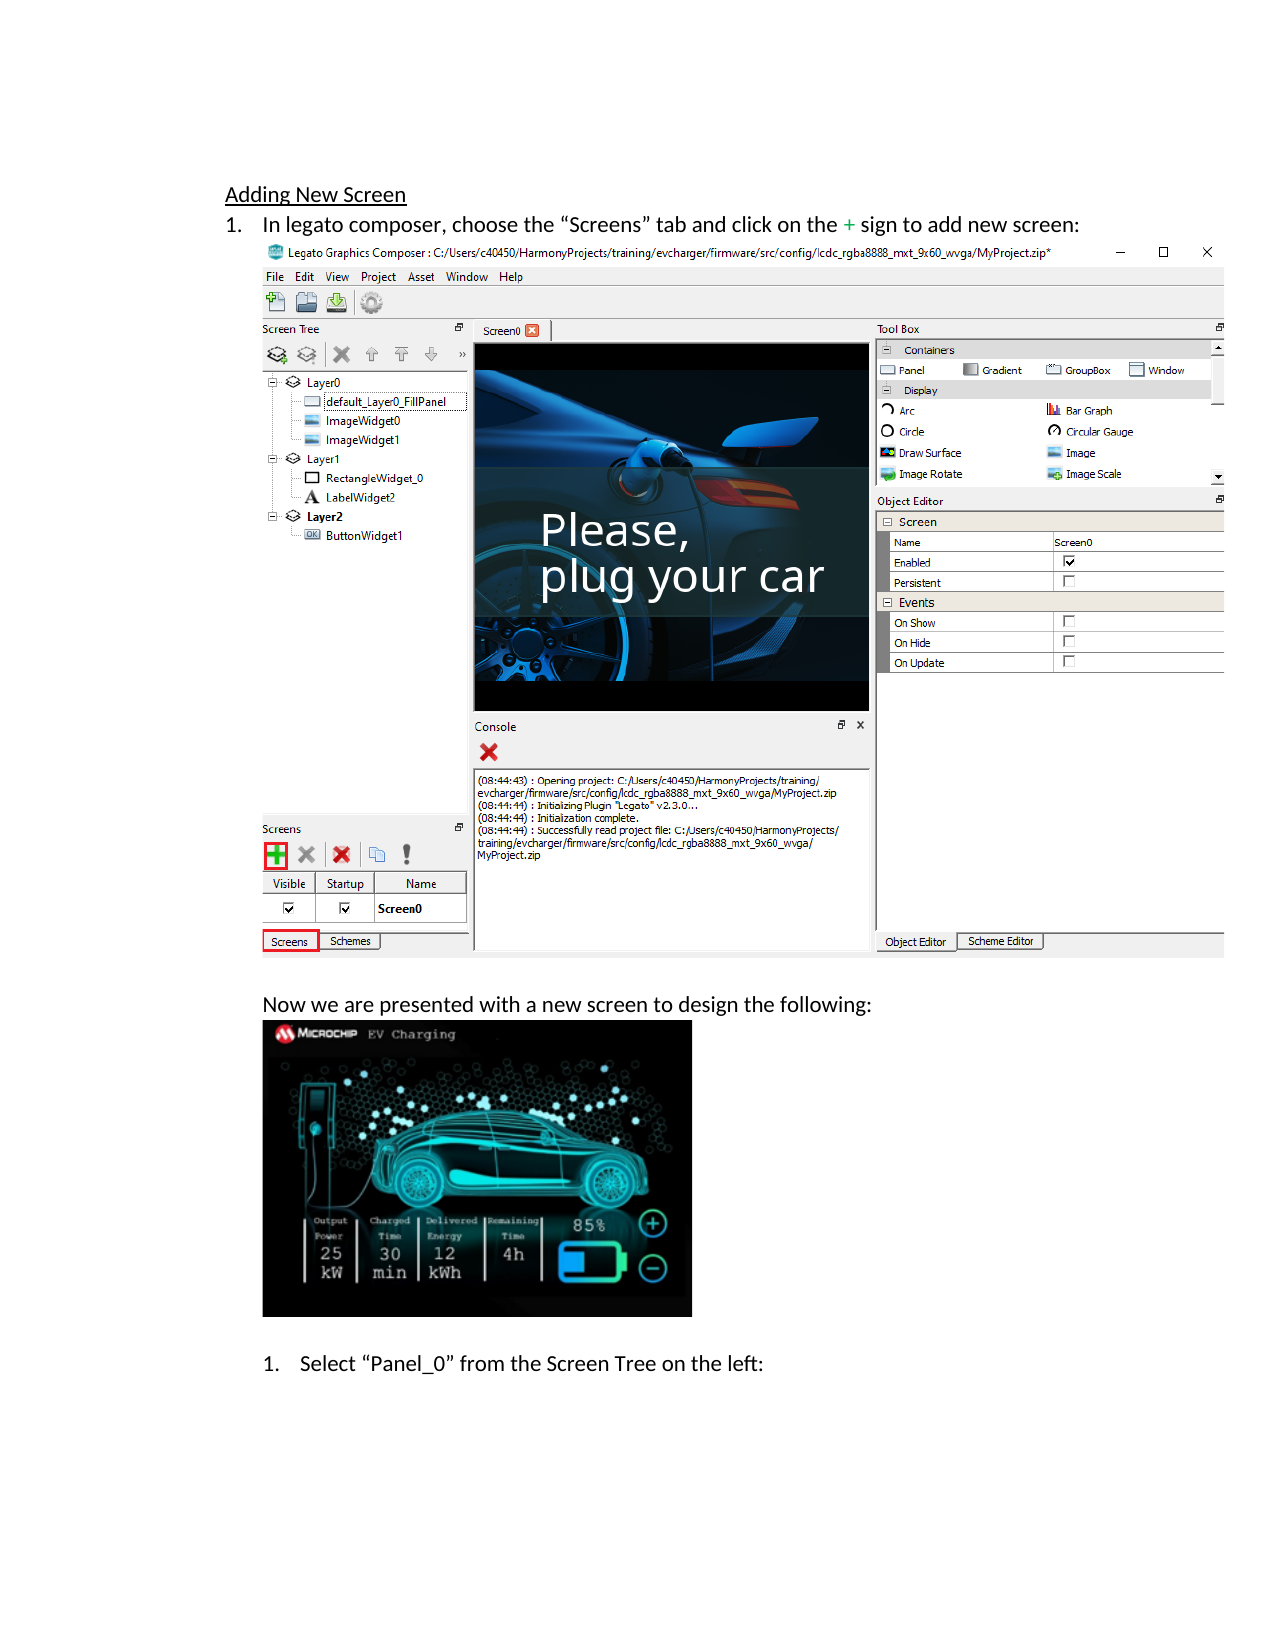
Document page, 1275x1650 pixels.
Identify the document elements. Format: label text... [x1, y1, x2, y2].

picture [262, 1020, 693, 1317]
list Select “Panel_0” from the Screen Tree on the left: [262, 1349, 1125, 1377]
list In legato composer, choose the “Screens” tab and click on the + sign to add new screen: [225, 210, 1125, 238]
picture [262, 240, 1225, 958]
list Adding New Screen [225, 180, 1125, 208]
list Now we are presented with a new screen to design the following: [262, 990, 1125, 1018]
